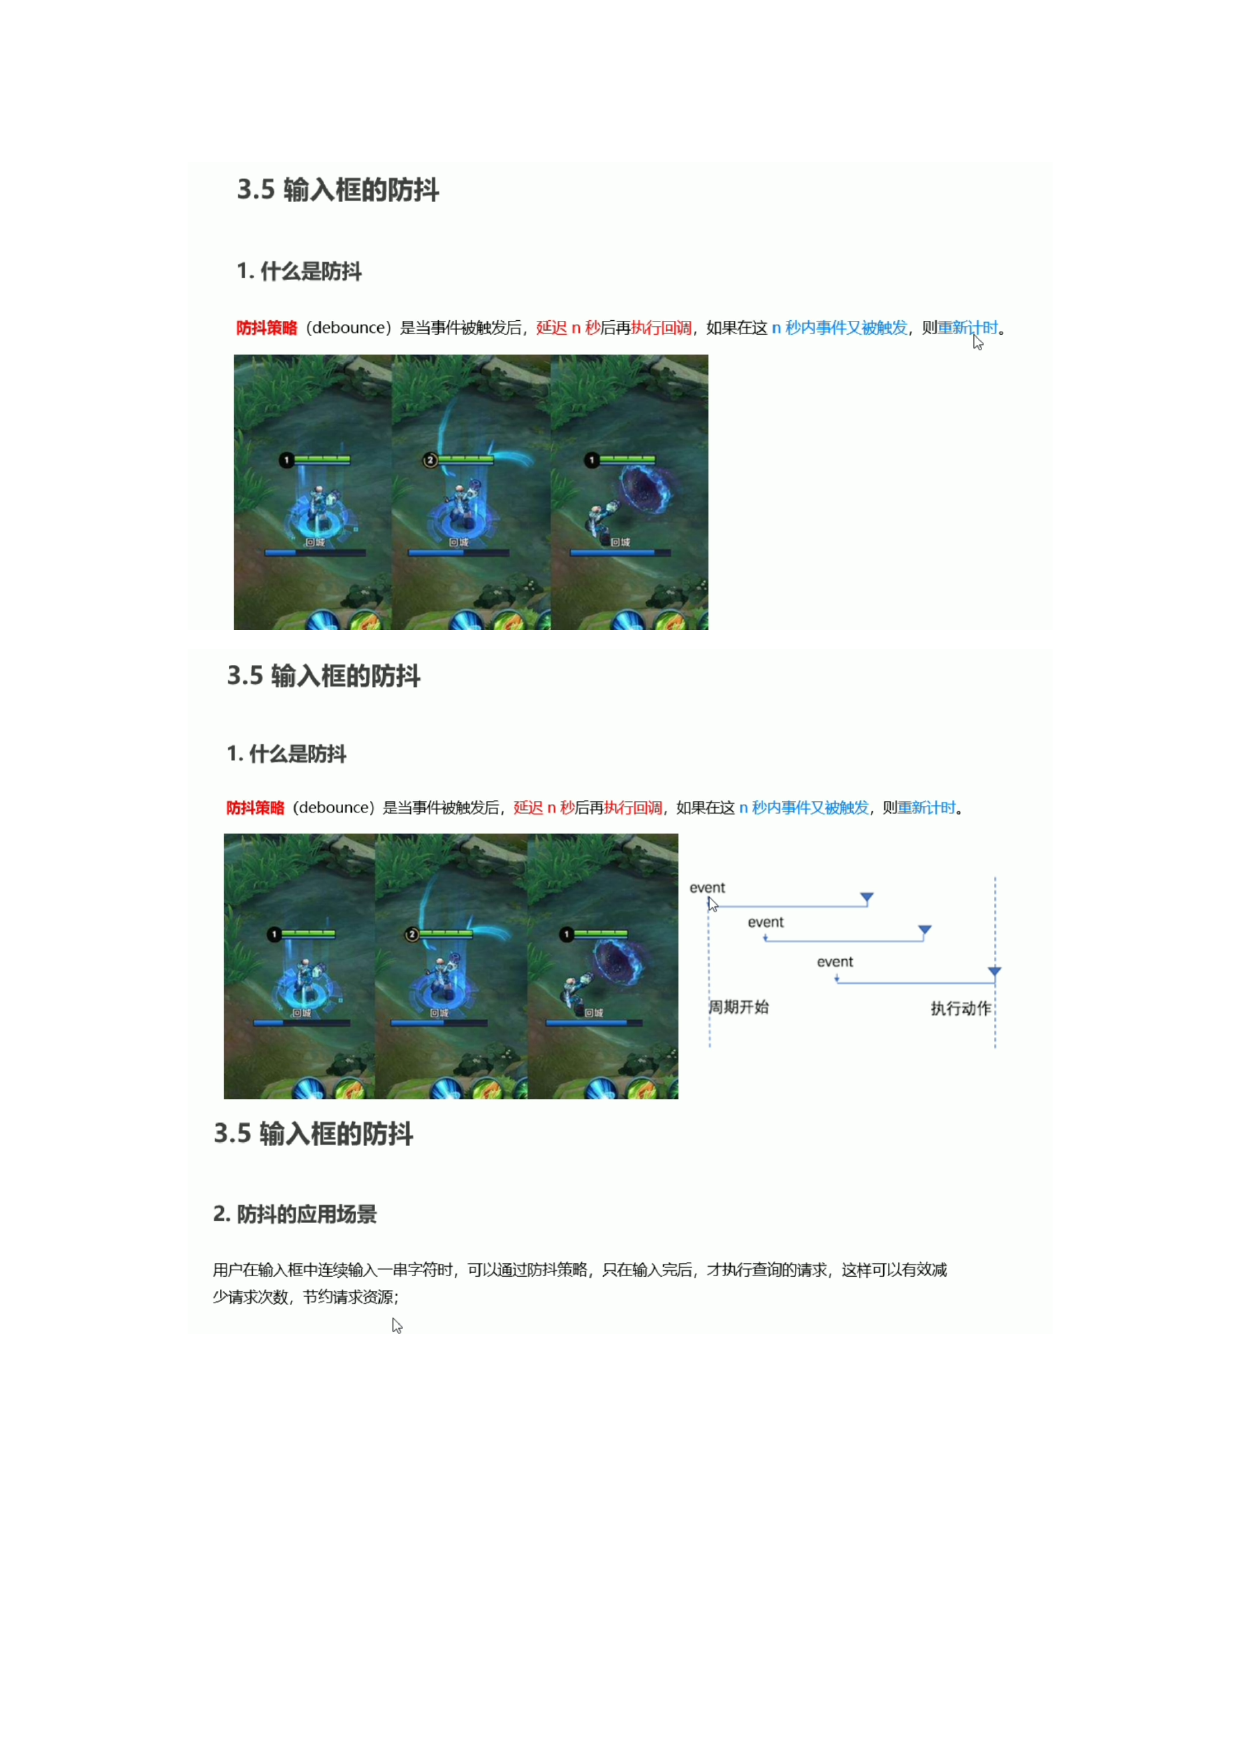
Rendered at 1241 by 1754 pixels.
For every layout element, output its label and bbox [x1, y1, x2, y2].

picture [187, 162, 1053, 630]
picture [187, 649, 1053, 1334]
